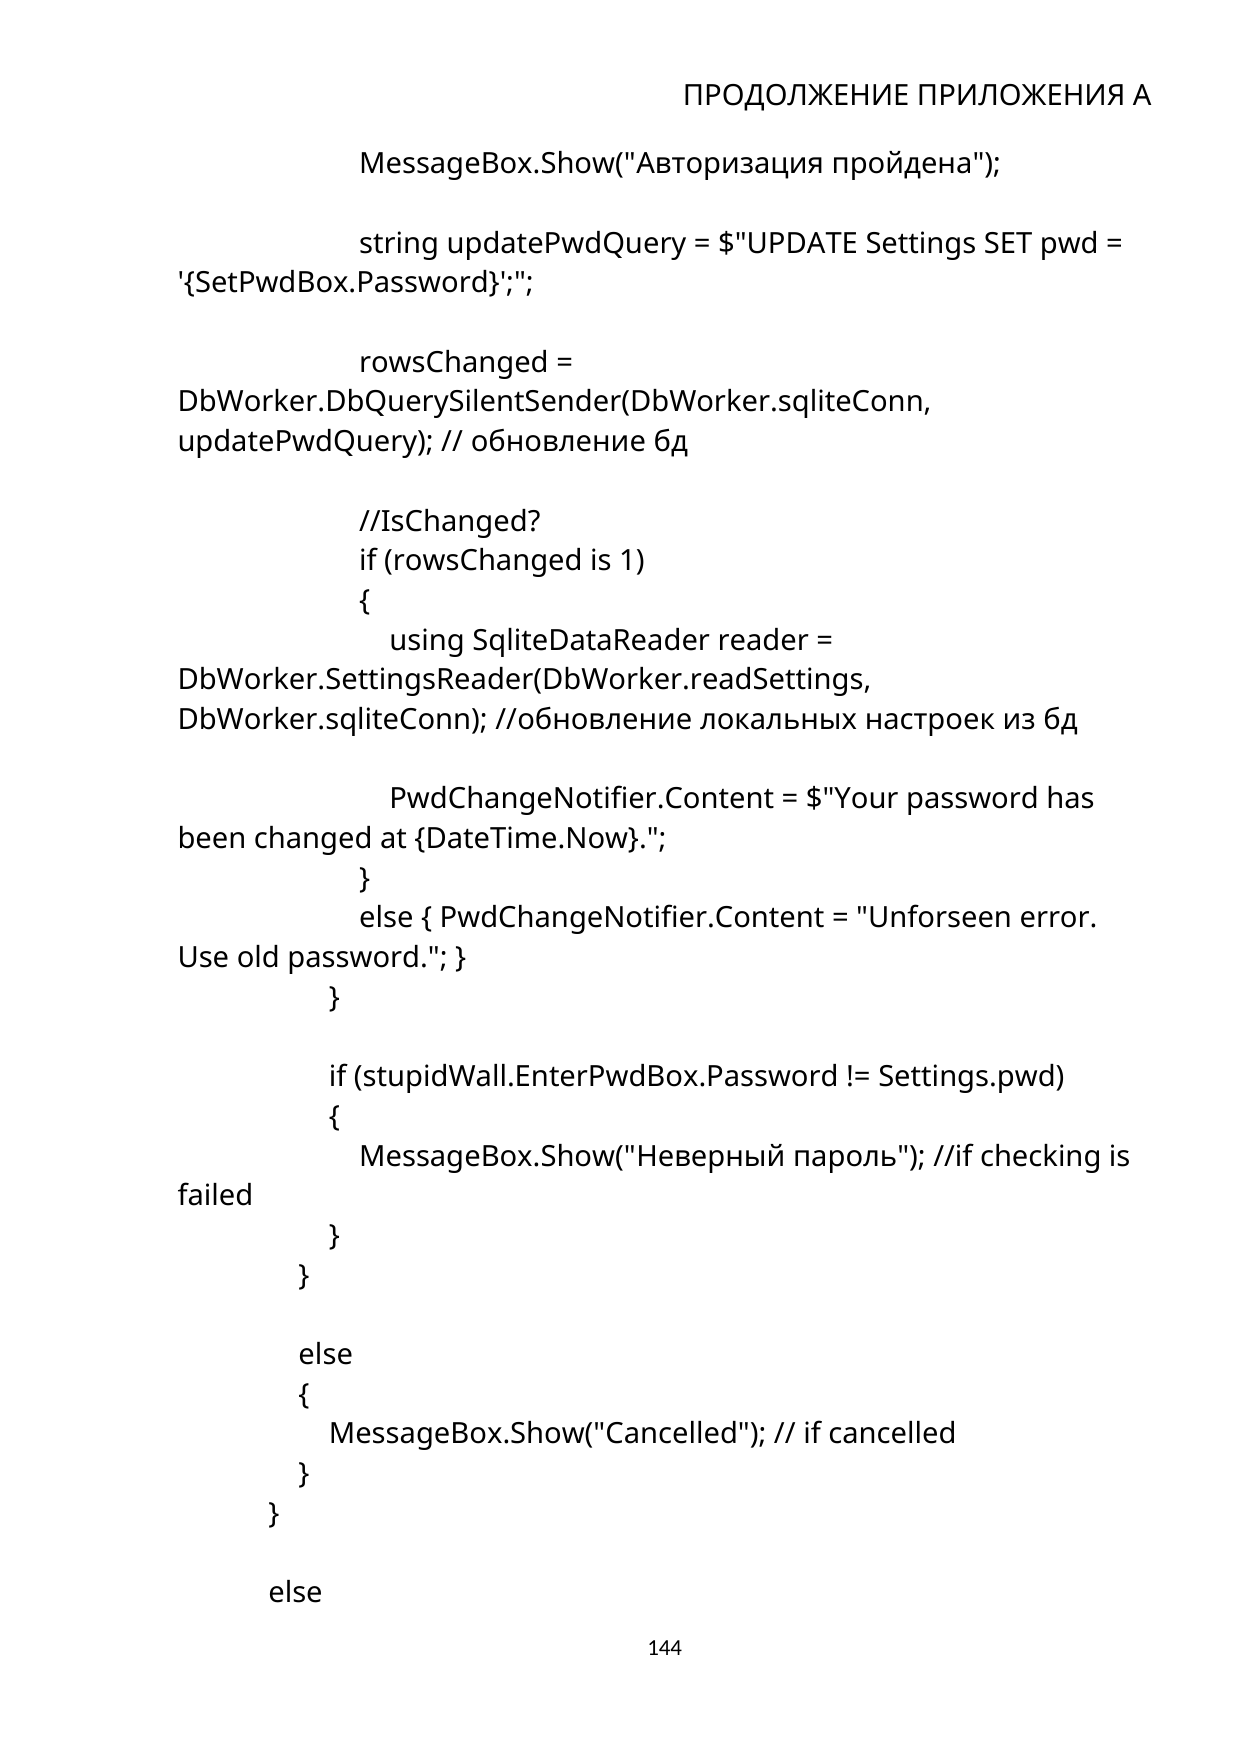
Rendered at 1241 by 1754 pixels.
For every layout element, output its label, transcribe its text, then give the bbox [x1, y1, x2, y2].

text { [177, 1095, 1152, 1135]
text } [177, 1492, 1152, 1532]
text } [177, 857, 1152, 897]
text else [177, 1571, 1152, 1611]
text rowsChanged = DbWorker.DbQuerySilentSender(DbWorker.sqliteConn, updatePwdQuery); // обновление бд [177, 341, 1152, 460]
text } [177, 1214, 1152, 1254]
text } [177, 1452, 1152, 1492]
text //IsChanged? [177, 500, 1152, 539]
text MessageBox.Show("Авторизация пройдена"); [177, 143, 1152, 182]
text MessageBox.Show("Cancelled"); // if cancelled [177, 1413, 1152, 1452]
text } [177, 1254, 1152, 1293]
text MessageBox.Show("Неверный пароль"); //if checking is failed [177, 1135, 1152, 1214]
text { [177, 579, 1152, 619]
text if (stupidWall.EnterPwdBox.Password != Settings.pwd) [177, 1055, 1152, 1095]
text { [177, 1373, 1152, 1413]
text else [177, 1333, 1152, 1373]
text PwdChangeNotifier.Content = $"Your password has been changed at {DateTime.Now}."; [177, 778, 1152, 857]
text using SqliteDataReader reader = DbWorker.SettingsReader(DbWorker.readSettings, DbWorker.sqliteConn); //обновление локальных настроек из бд [177, 619, 1152, 738]
text string updatePwdQuery = $"UPDATE Settings SET pwd = '{SetPwdBox.Password}';"; [177, 222, 1152, 301]
text else { PwdChangeNotifier.Content = "Unforseen error. Use old password."; } [177, 897, 1152, 976]
text if (rowsChanged is 1) [177, 539, 1152, 579]
text } [177, 976, 1152, 1016]
